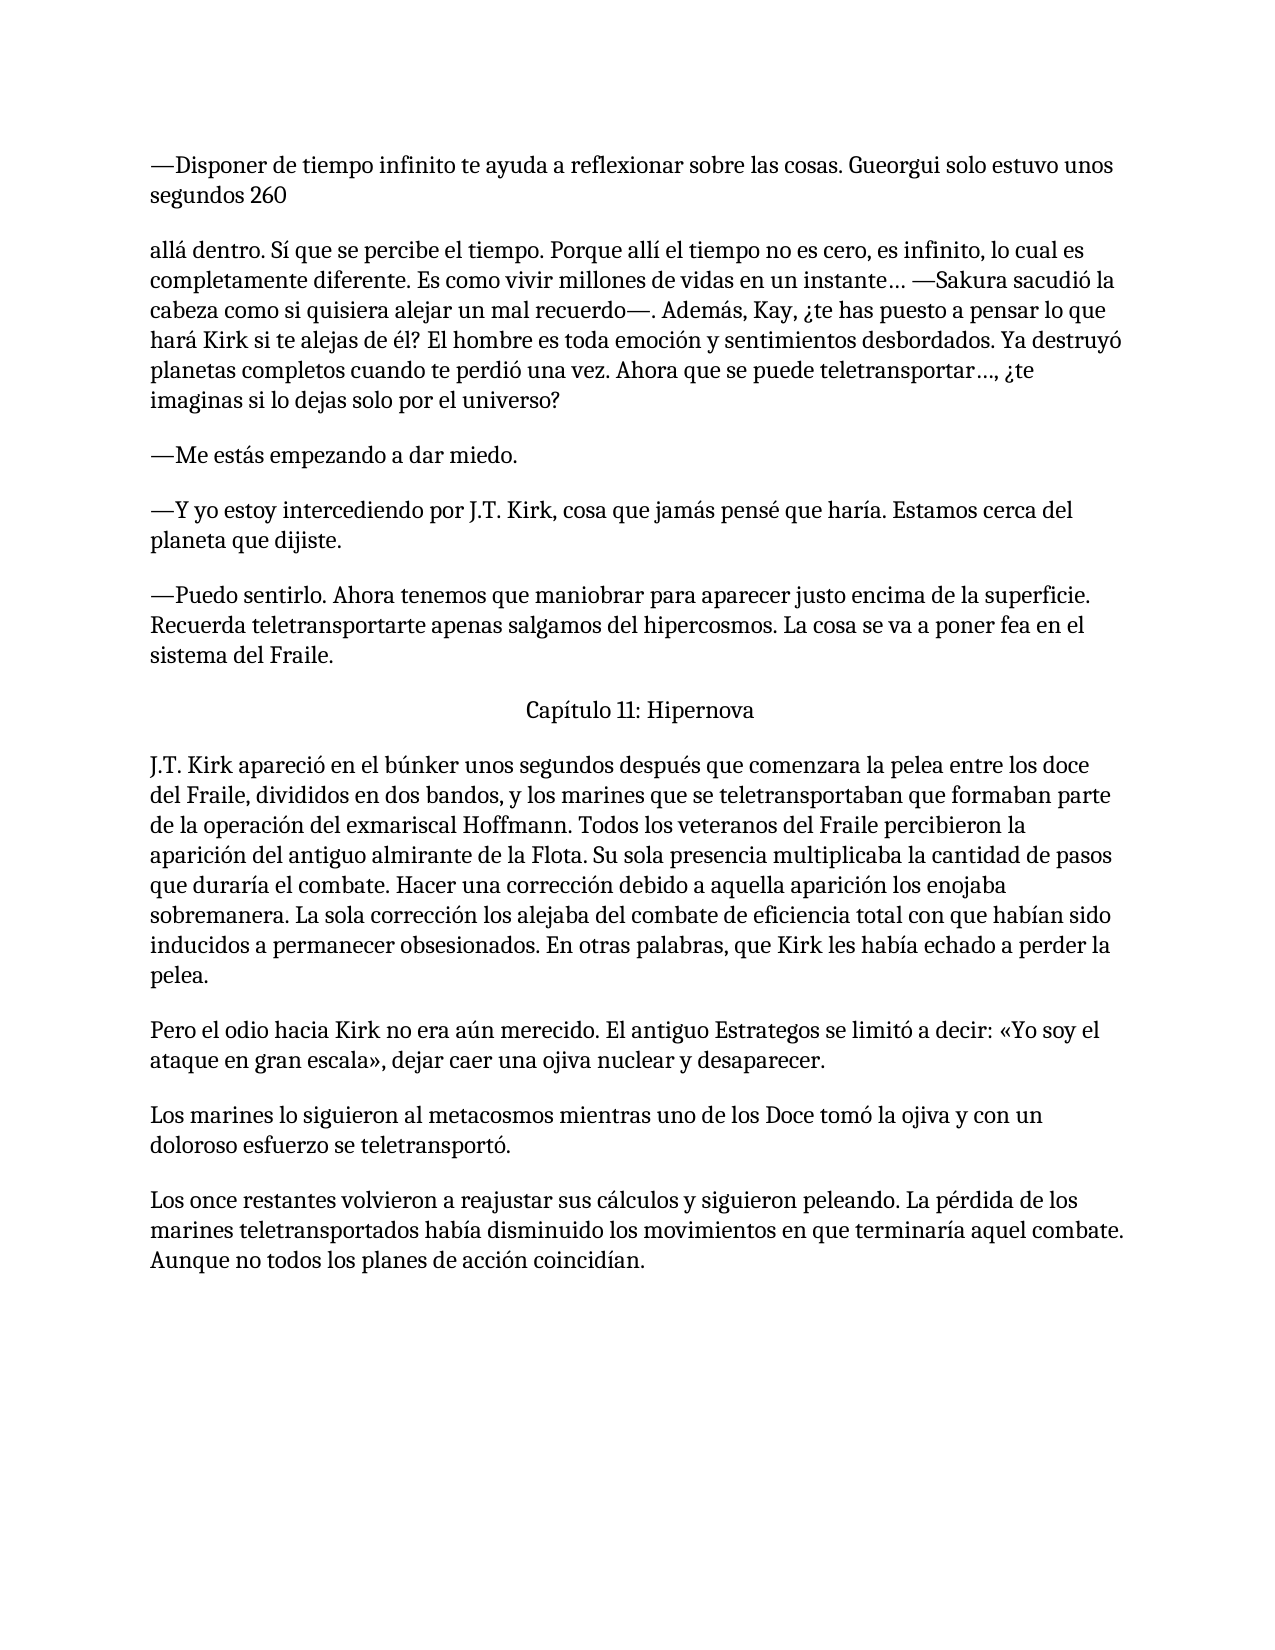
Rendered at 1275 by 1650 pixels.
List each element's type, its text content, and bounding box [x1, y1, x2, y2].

text —Y yo estoy intercediendo por J.T. Kirk, cosa que jamás pensé que haría. Estamos cerca del planeta que dijiste. [150, 495, 1125, 555]
text —Disponer de tiempo infinito te ayuda a reflexionar sobre las cosas. Gueorgui solo estuvo unos segundos 260 [150, 150, 1125, 210]
text Los marines lo siguieron al metacosmos mientras uno de los Doce tomó la ojiva y con un doloroso esfuerzo se teletransportó. [150, 1100, 1125, 1160]
text J.T. Kirk apareció en el búnker unos segundos después que comenzara la pelea entre los doce del Fraile, divididos en dos bandos, y los marines que se teletransportaban que formaban parte de la operación del exmariscal Hoffmann. Todos los veteranos del Fraile percibieron la aparición del antiguo almirante de la Flota. Su sola presencia multiplicaba la cantidad de pasos que duraría el combate. Hacer una corrección debido a aquella aparición los enojaba sobremanera. La sola corrección los alejaba del combate de eficiencia total con que habían sido inducidos a permanecer obsesionados. En otras palabras, que Kirk les había echado a perder la pelea. [150, 750, 1125, 990]
text Capítulo 11: Hipernova [150, 695, 1125, 725]
text Los once restantes volvieron a reajustar sus cálculos y siguieron peleando. La pérdida de los marines teletransportados había disminuido los movimientos en que terminaría aquel combate. Aunque no todos los planes de acción coincidían. [150, 1185, 1125, 1275]
text Pero el odio hacia Kirk no era aún merecido. El antiguo Estrategos se limitó a decir: «Yo soy el ataque en gran escala», dejar caer una ojiva nuclear y desaparecer. [150, 1015, 1125, 1075]
text allá dentro. Sí que se percibe el tiempo. Porque allí el tiempo no es cero, es infinito, lo cual es completamente diferente. Es como vivir millones de vidas en un instante… —Sakura sacudió la cabeza como si quisiera alejar un mal recuerdo—. Además, Kay, ¿te has puesto a pensar lo que hará Kirk si te alejas de él? El hombre es toda emoción y sentimientos desbordados. Ya destruyó planetas completos cuando te perdió una vez. Ahora que se puede teletransportar…, ¿te imaginas si lo dejas solo por el universo? [150, 235, 1125, 415]
text —Me estás empezando a dar miedo. [150, 440, 1125, 470]
text —Puedo sentirlo. Ahora tenemos que maniobrar para aparecer justo encima de la superficie. Recuerda teletransportarte apenas salgamos del hipercosmos. La cosa se va a poner fea en el sistema del Fraile. [150, 580, 1125, 670]
